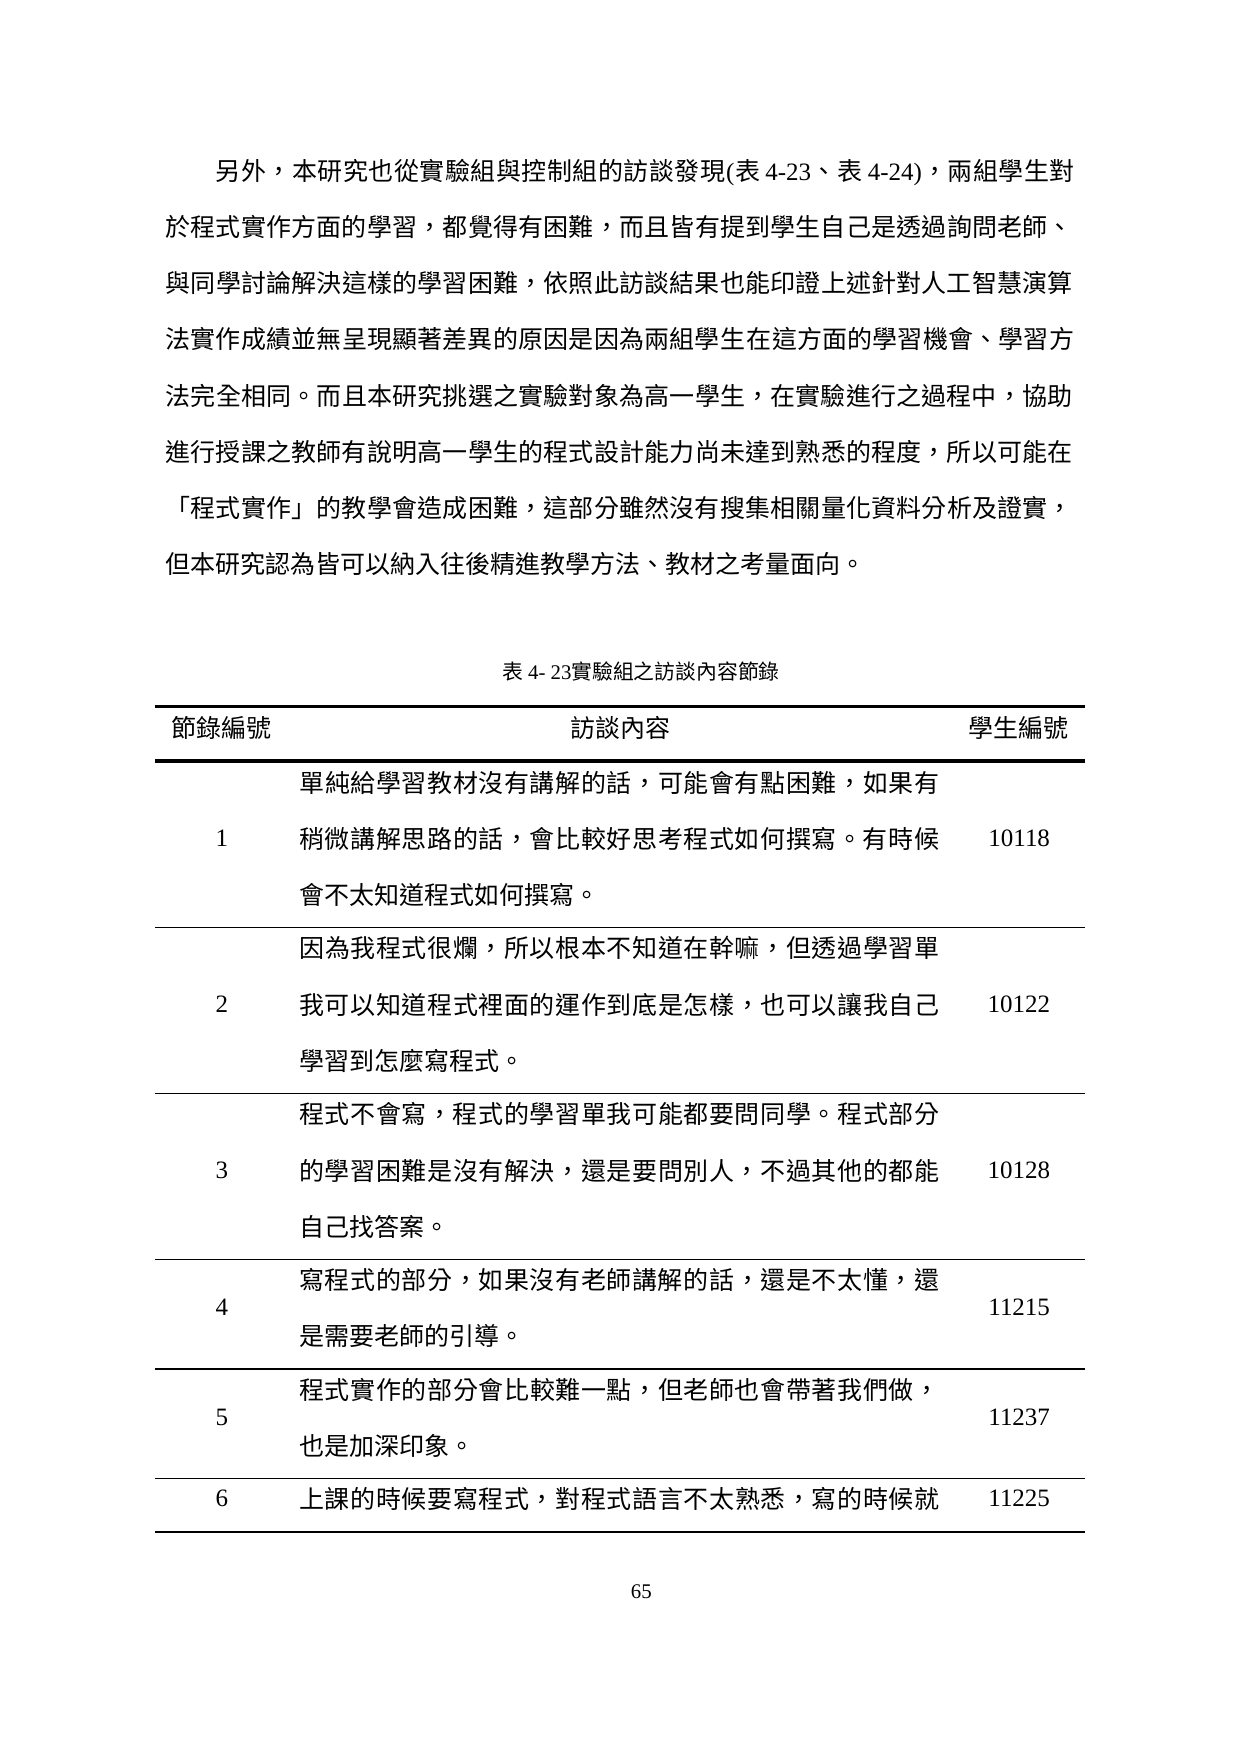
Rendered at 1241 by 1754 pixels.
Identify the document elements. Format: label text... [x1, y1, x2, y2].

table_cell 3 [155, 1094, 288, 1258]
text 另外，本研究也從實驗組與控制組的訪談發現(表4-23、表4-24)，兩組學生對於程式實作方面的學習，都覺得有困難，而且皆有提到學生自己是透過詢問老師、與同學討論解決這樣的學習困難，依照此訪談結果也能印證上述針對人工智慧演算法實作成績並無呈現顯著差異的原因是因為兩組學生在這方面的學習機會、學習方法完全相同。而且本研究挑選之實驗對象為高一學生，在實驗進行之過程中，協助進行授課之教師有說明高一學生的程式設計能力尚未達到熟悉的程度，所以可能在「程式實作」的教學會造成困難，這部分雖然沒有搜集相關量化資料分析及證實，但本研究認為皆可以納入往後精進教學方法、教材之考量面向。 [165, 151, 1075, 582]
table_header 訪談內容 [288, 708, 952, 759]
table_cell 5 [155, 1370, 288, 1478]
table_cell 4 [155, 1260, 288, 1368]
table_cell 程式實作的部分會比較難一點，但老師也會帶著我們做，也是加深印象。 [288, 1370, 952, 1478]
table_cell 11225 [953, 1479, 1085, 1531]
table_header 節錄編號 [155, 708, 288, 759]
table_cell 10118 [953, 763, 1085, 927]
table_cell 11237 [953, 1370, 1085, 1478]
table_cell 6 [155, 1479, 288, 1531]
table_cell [288, 1479, 952, 1531]
table_cell 因為我程式很爛，所以根本不知道在幹嘛，但透過學習單我可以知道程式裡面的運作到底是怎樣，也可以讓我自己學習到怎麼寫程式。 [288, 928, 952, 1093]
table_cell 寫程式的部分，如果沒有老師講解的話，還是不太懂，還是需要老師的引導。 [288, 1260, 952, 1368]
table_cell 10122 [953, 928, 1085, 1093]
table_cell 程式不會寫，程式的學習單我可能都要問同學。程式部分的學習困難是沒有解決，還是要問別人，不過其他的都能自己找答案。 [288, 1094, 952, 1258]
table_cell 1 [155, 763, 288, 927]
table_cell 10128 [953, 1094, 1085, 1258]
table_cell 11215 [953, 1260, 1085, 1368]
table_cell 單純給學習教材沒有講解的話，可能會有點困難，如果有稍微講解思路的話，會比較好思考程式如何撰寫。有時候會不太知道程式如何撰寫。 [288, 763, 952, 927]
text 表 4- 23實驗組之訪談內容節錄 [165, 652, 1075, 689]
table_cell 2 [155, 928, 288, 1093]
table_header 學生編號 [953, 708, 1085, 759]
